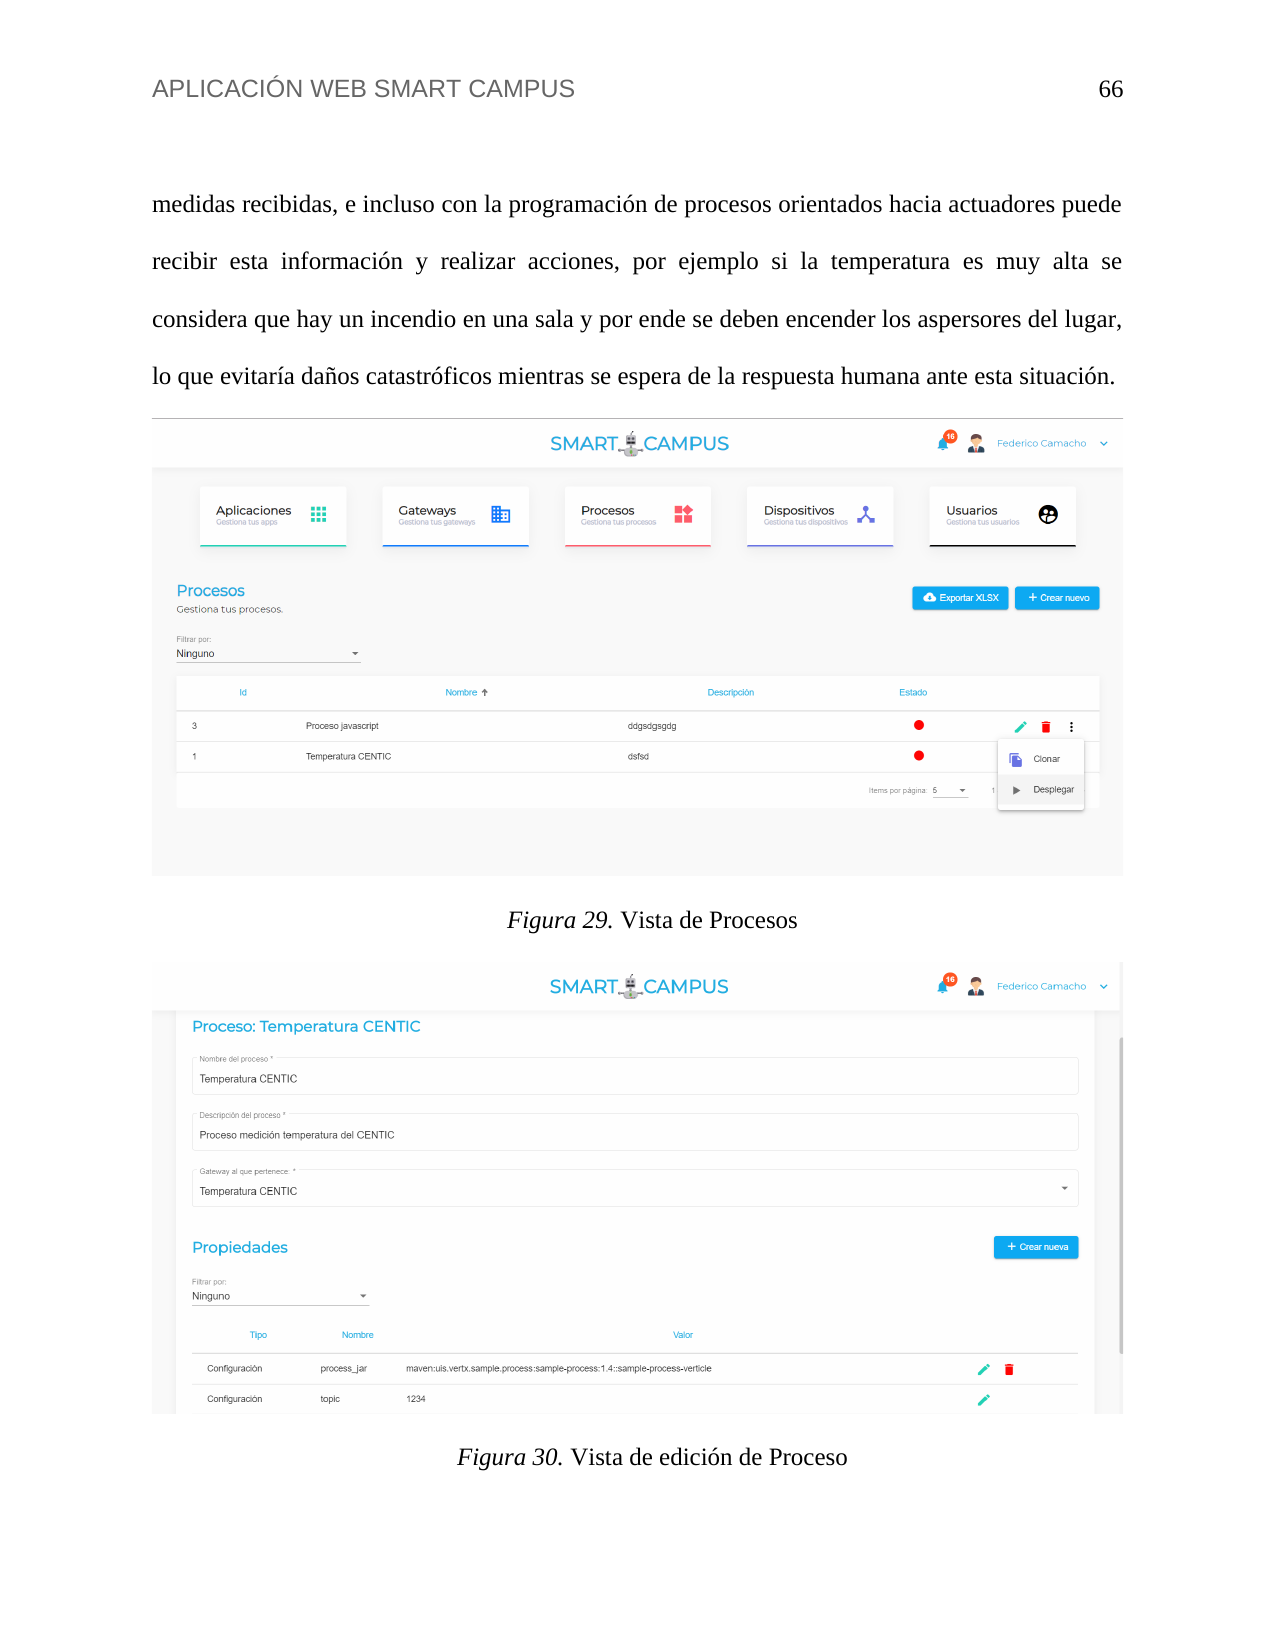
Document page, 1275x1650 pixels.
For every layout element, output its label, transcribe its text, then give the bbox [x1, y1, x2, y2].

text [152, 189, 1123, 390]
picture [151, 418, 1124, 876]
text Figura 29. Vista de Procesos [152, 905, 1123, 933]
picture [151, 962, 1124, 1414]
text Figura 30. Vista de edición de Proceso [152, 1442, 1123, 1471]
